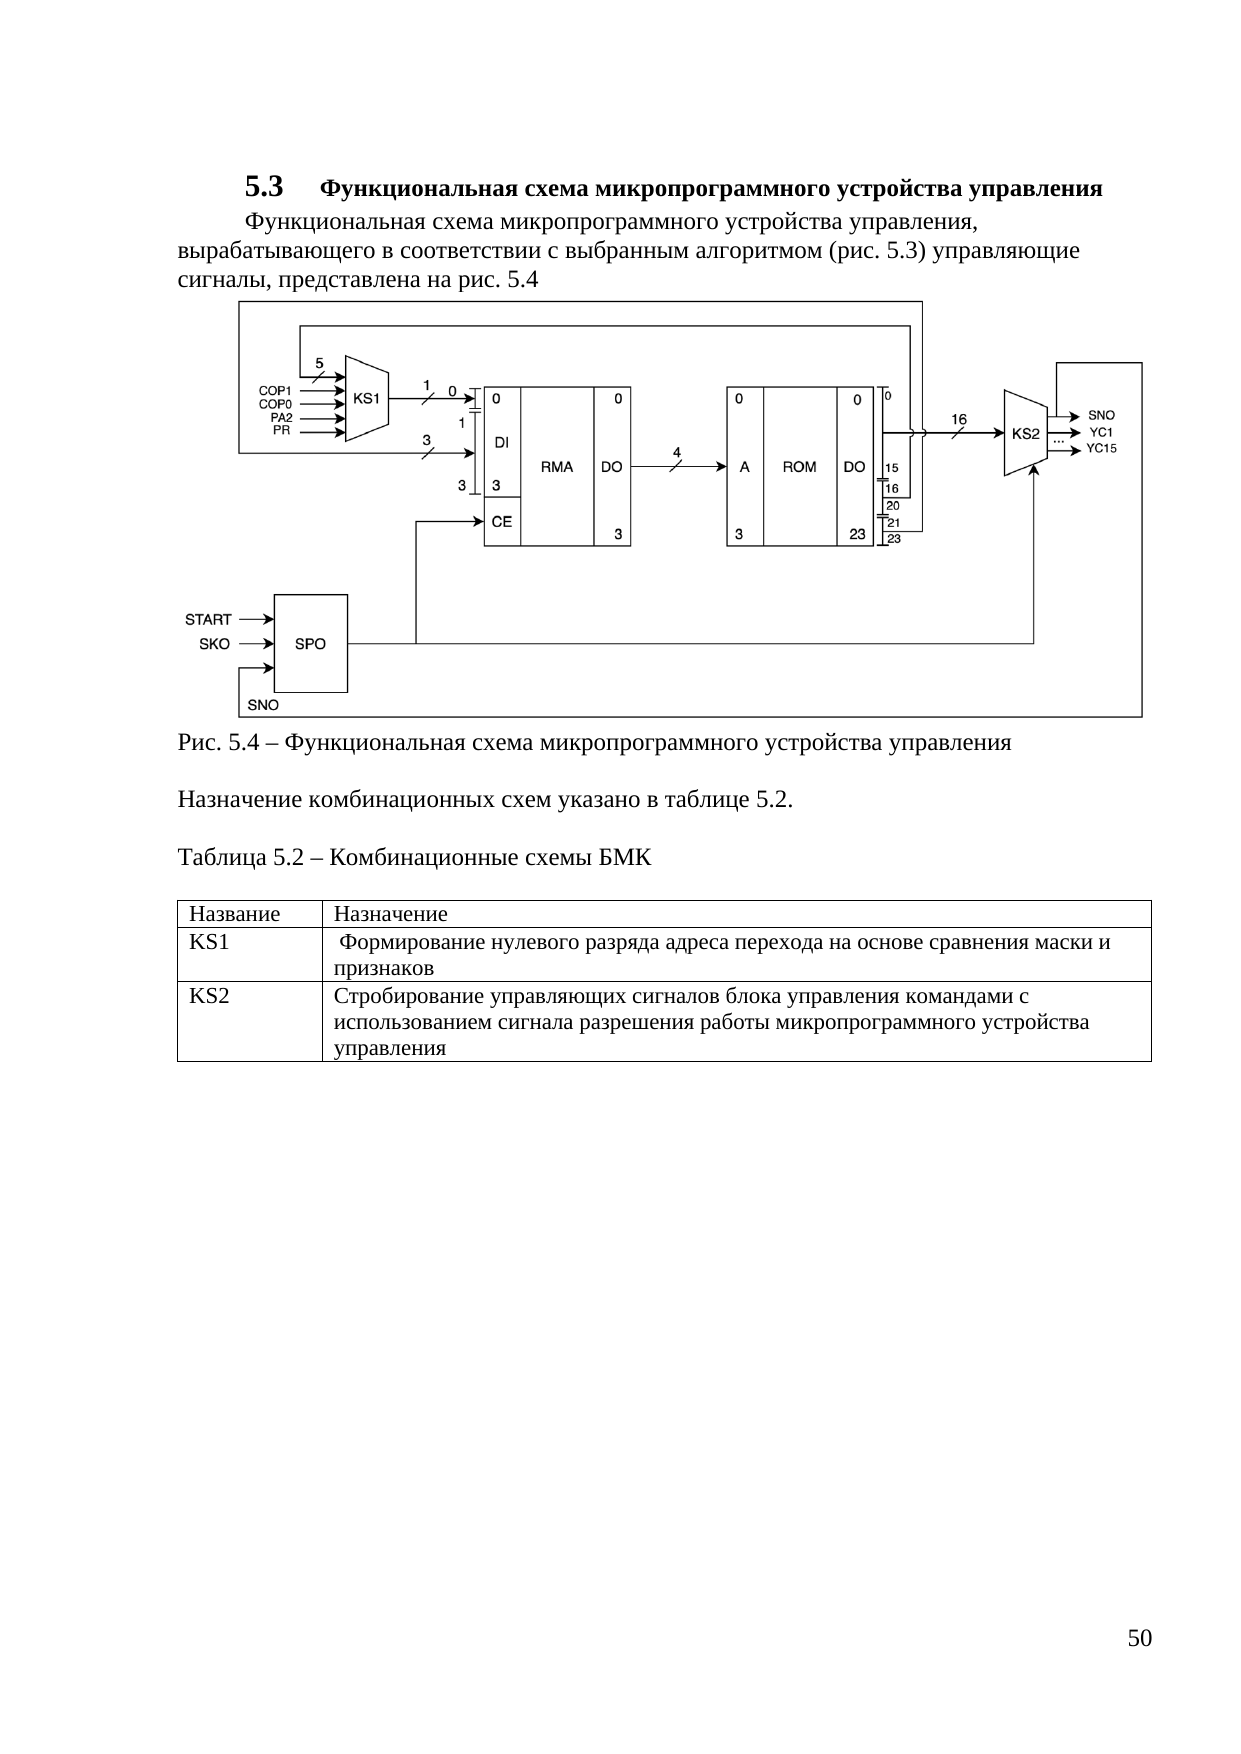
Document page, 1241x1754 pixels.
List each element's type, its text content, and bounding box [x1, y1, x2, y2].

picture [177, 292, 1152, 727]
table_header Название [178, 901, 322, 927]
table_cell Формирование нулевого разряда адреса перехода на основе сравнения маски и признаков [323, 928, 1151, 981]
text Таблица 5.2 – Комбинационные схемы БМК [177, 842, 1152, 871]
text Назначение комбинационных схем указано в таблице 5.2. [177, 784, 1152, 813]
table_cell KS2 [178, 982, 322, 1061]
table_header Назначение [323, 901, 1151, 927]
table_cell Стробирование управляющих сигналов блока управления командами с использованием сигнала разрешения работы микропрограммного устройства управления [323, 982, 1151, 1061]
text Рис. 5.4 – Функциональная схема микропрограммного устройства управления [177, 727, 1152, 756]
text Функциональная схема микропрограммного устройства управления, вырабатывающего в соответствии с выбранным алгоритмом (рис. 5.3) управляющие сигналы, представлена на рис. 5.4 [177, 206, 1152, 292]
subtitle Функциональная схема микропрограммного устройства управления [244, 168, 1152, 204]
table_cell KS1 [178, 928, 322, 981]
